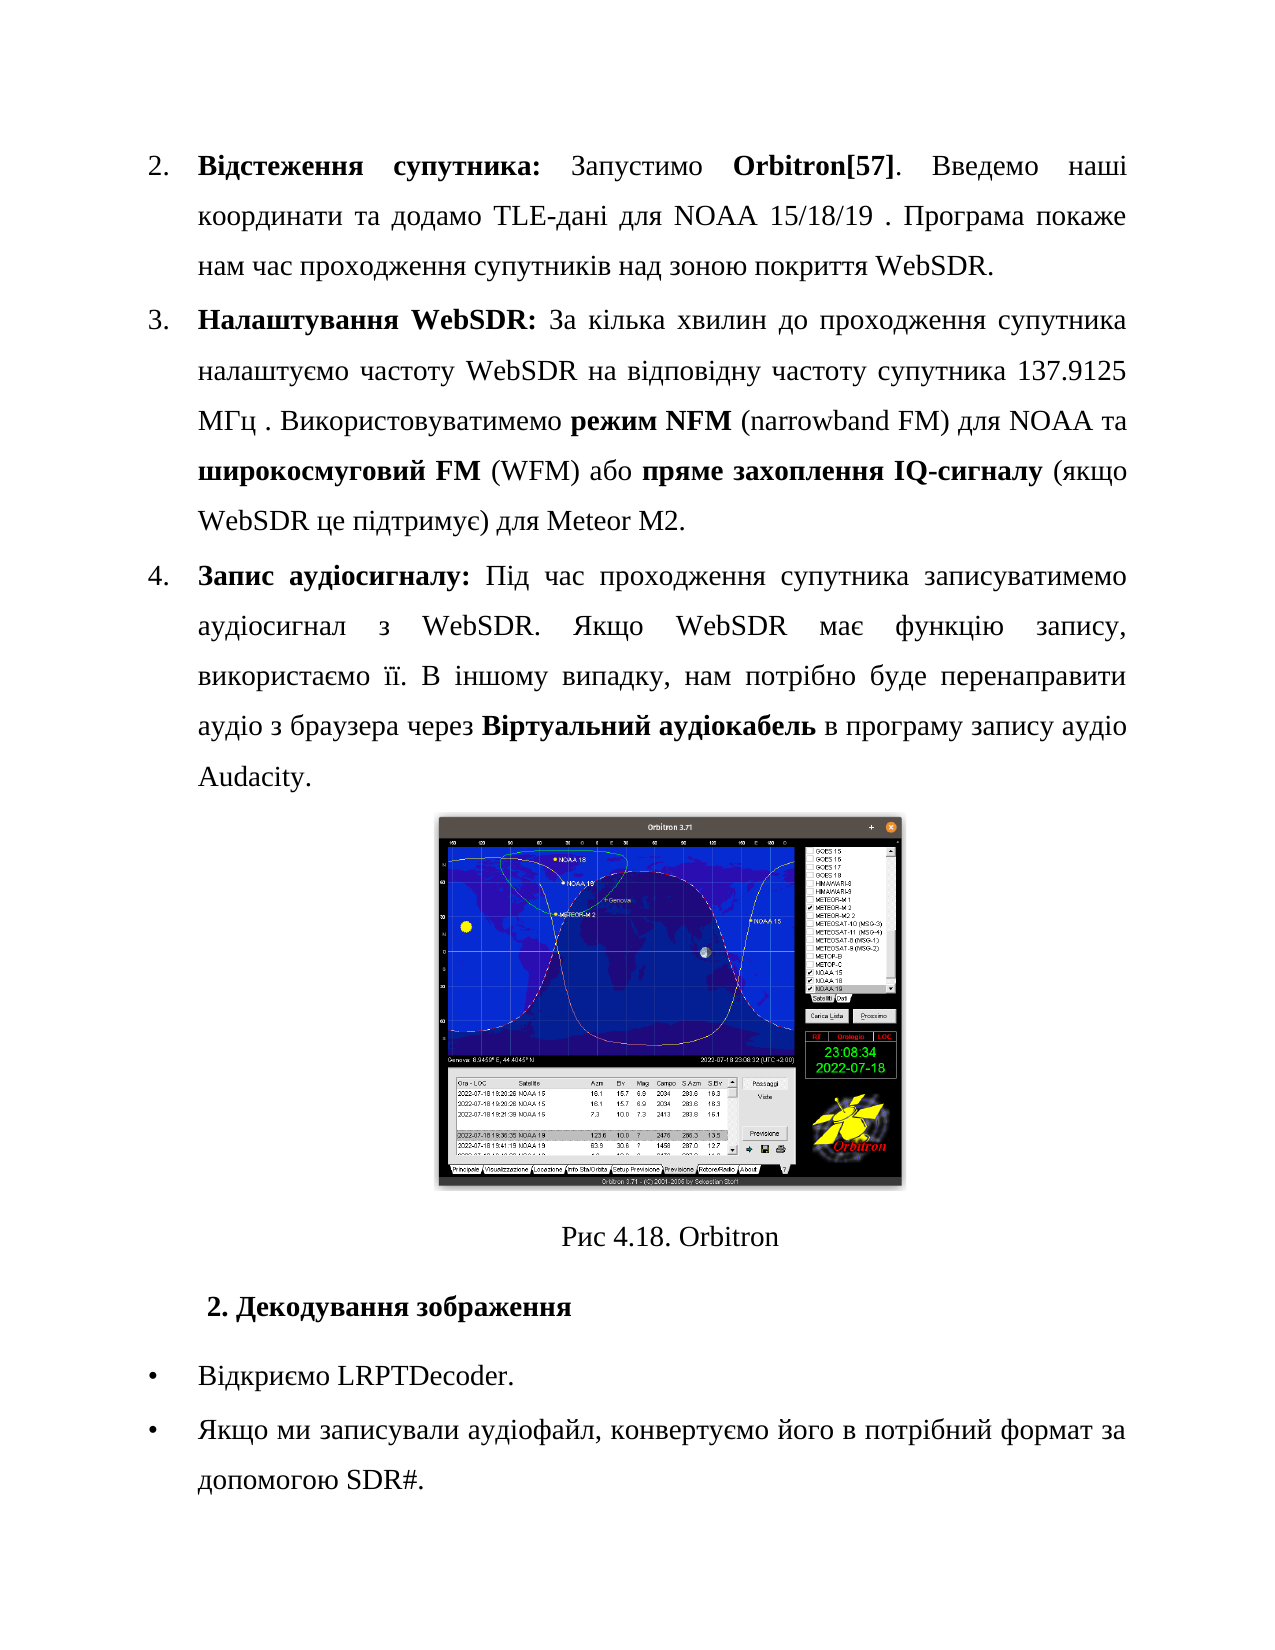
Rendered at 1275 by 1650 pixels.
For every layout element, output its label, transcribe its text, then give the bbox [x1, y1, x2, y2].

list Налаштування WebSDR: За кілька хвилин до проходження супутника налаштуємо частоту WebSDR на відповідну частоту супутника 137.9125 МГц . Використовуватимемо режим NFM (narrowband FM) для NOAA та широкосмуговий FM (WFM) або пряме захоплення IQ-сигналу (якщо WebSDR це підтримує) для Meteor M2. [148, 302, 1127, 537]
list Відстеження супутника: Запустимо Orbitron[57]. Введемо наші координати та додамо TLE-дані для NOAA 15/18/19 . Програма покаже нам час проходження супутників над зоною покриття WebSDR. [148, 148, 1127, 282]
list Відкриємо LRPTDecoder. [148, 1358, 1127, 1391]
list Запис аудіосигналу: Під час проходження супутника записуватимемо аудіосигнал з WebSDR. Якщо WebSDR має функцію запису, використаємо її. В іншому випадку, нам потрібно буде перенаправити аудіо з браузера через Віртуальний аудіокабель в програму запису аудіо Audacity. [148, 558, 1127, 792]
list Якщо ми записували аудіофайл, конвертуємо його в потрібний формат за допомогою SDR#. [148, 1412, 1127, 1496]
text 2. Декодування зображення [148, 1289, 1127, 1322]
text Рис 4.18. Orbitron [148, 1219, 1127, 1253]
picture [433, 812, 907, 1191]
